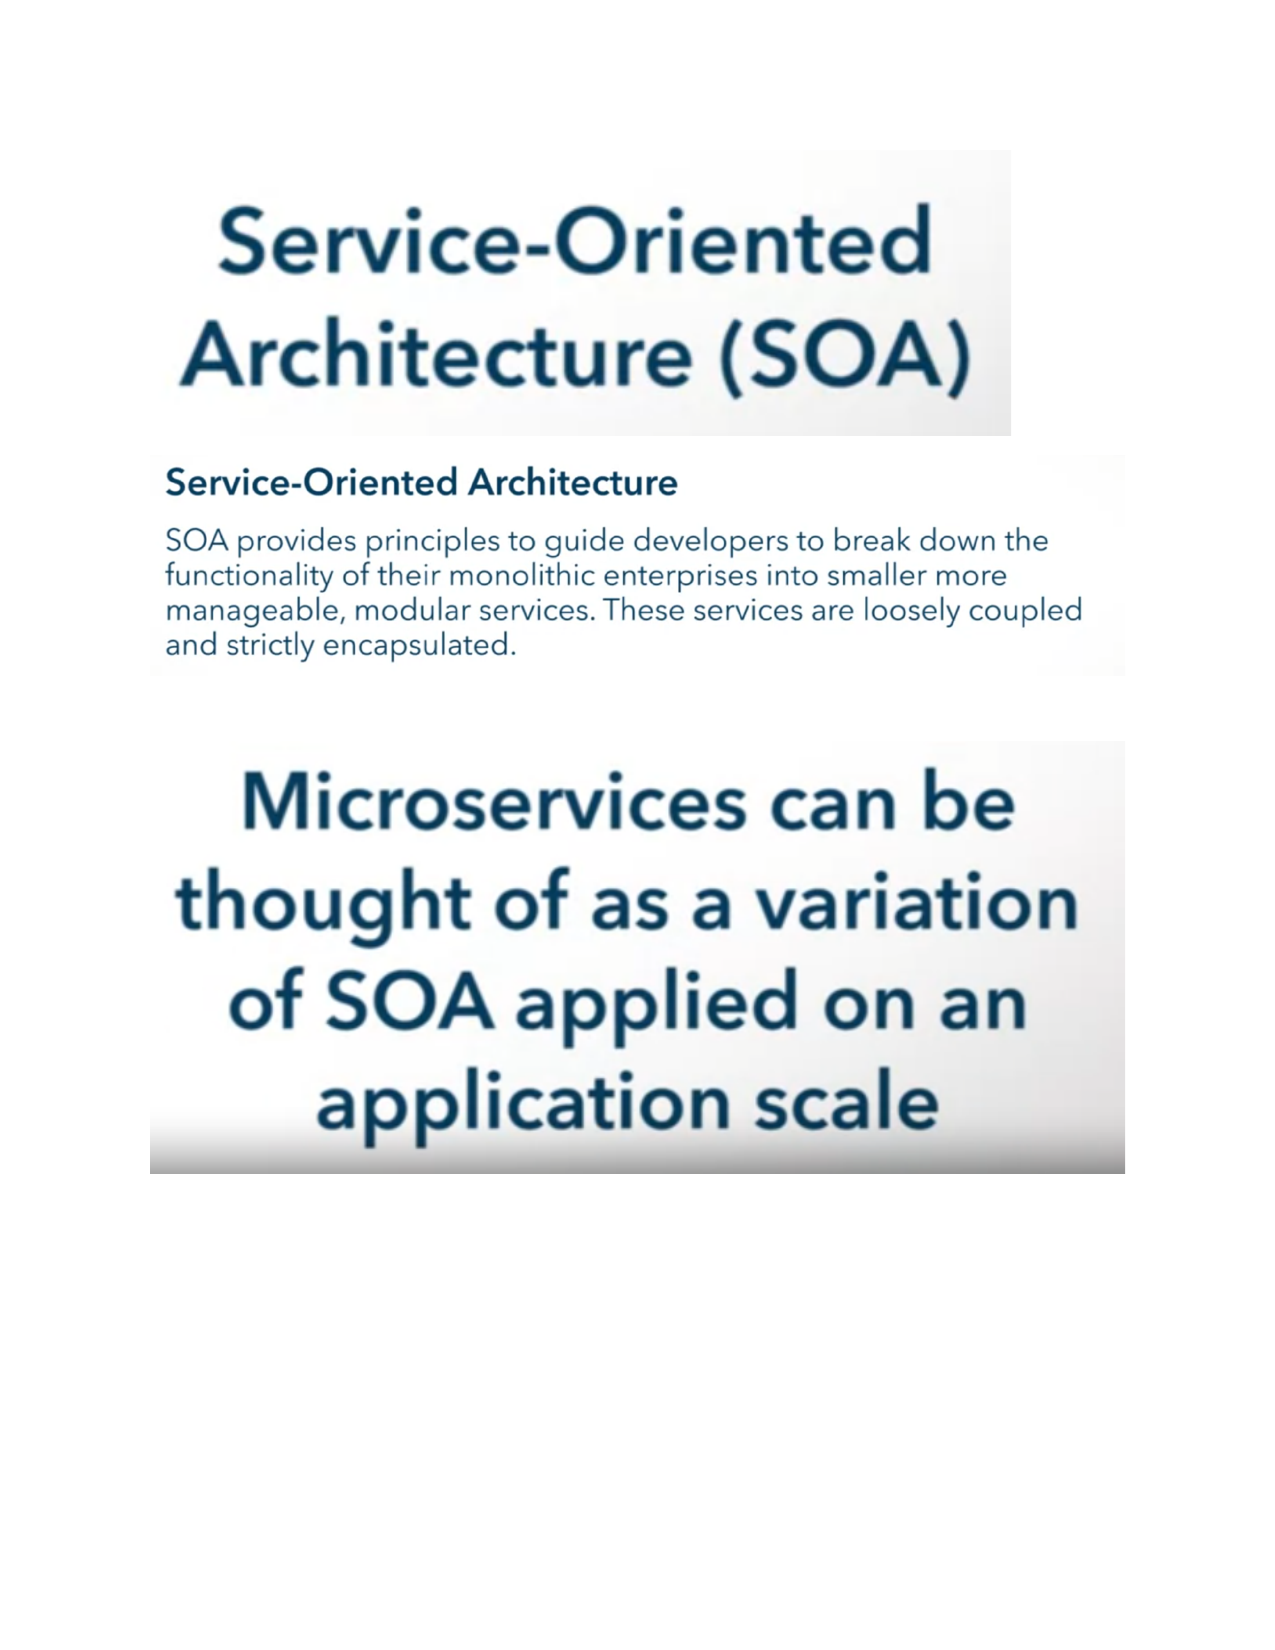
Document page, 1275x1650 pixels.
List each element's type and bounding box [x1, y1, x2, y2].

picture [150, 455, 1125, 676]
picture [150, 150, 1012, 436]
picture [150, 741, 1125, 1174]
